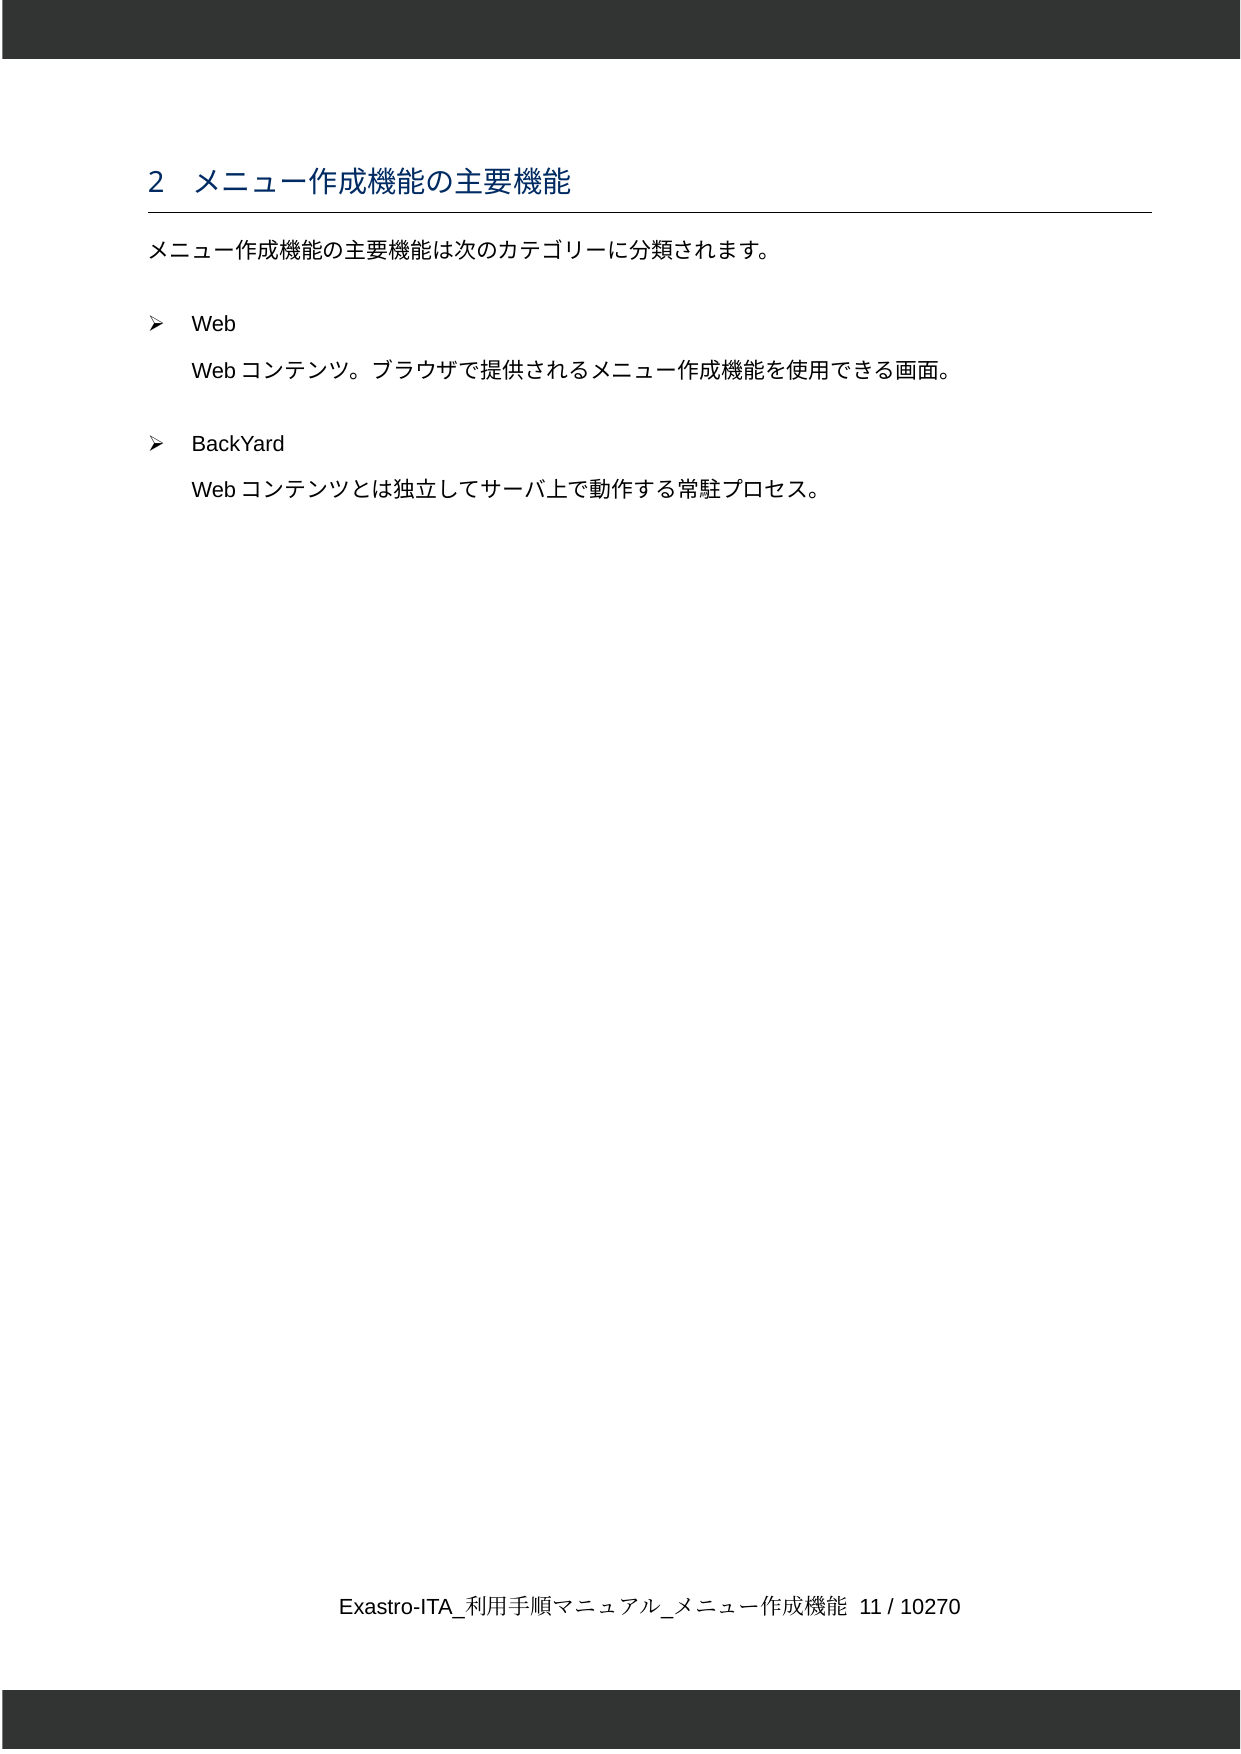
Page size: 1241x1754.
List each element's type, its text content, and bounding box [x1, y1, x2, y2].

subtitle メニュー作成機能の主要機能 [148, 151, 1152, 212]
picture [2, 0, 1241, 59]
list BackYard Webコンテンツとは独立してサーバ上で動作する常駐プロセス。 [148, 428, 1152, 517]
picture [2, 1690, 1241, 1749]
text メニュー作成機能の主要機能は次のカテゴリーに分類されます。 [148, 219, 1152, 279]
list Web Webコンテンツ。ブラウザで提供されるメニュー作成機能を使用できる画面。 [148, 309, 1152, 398]
